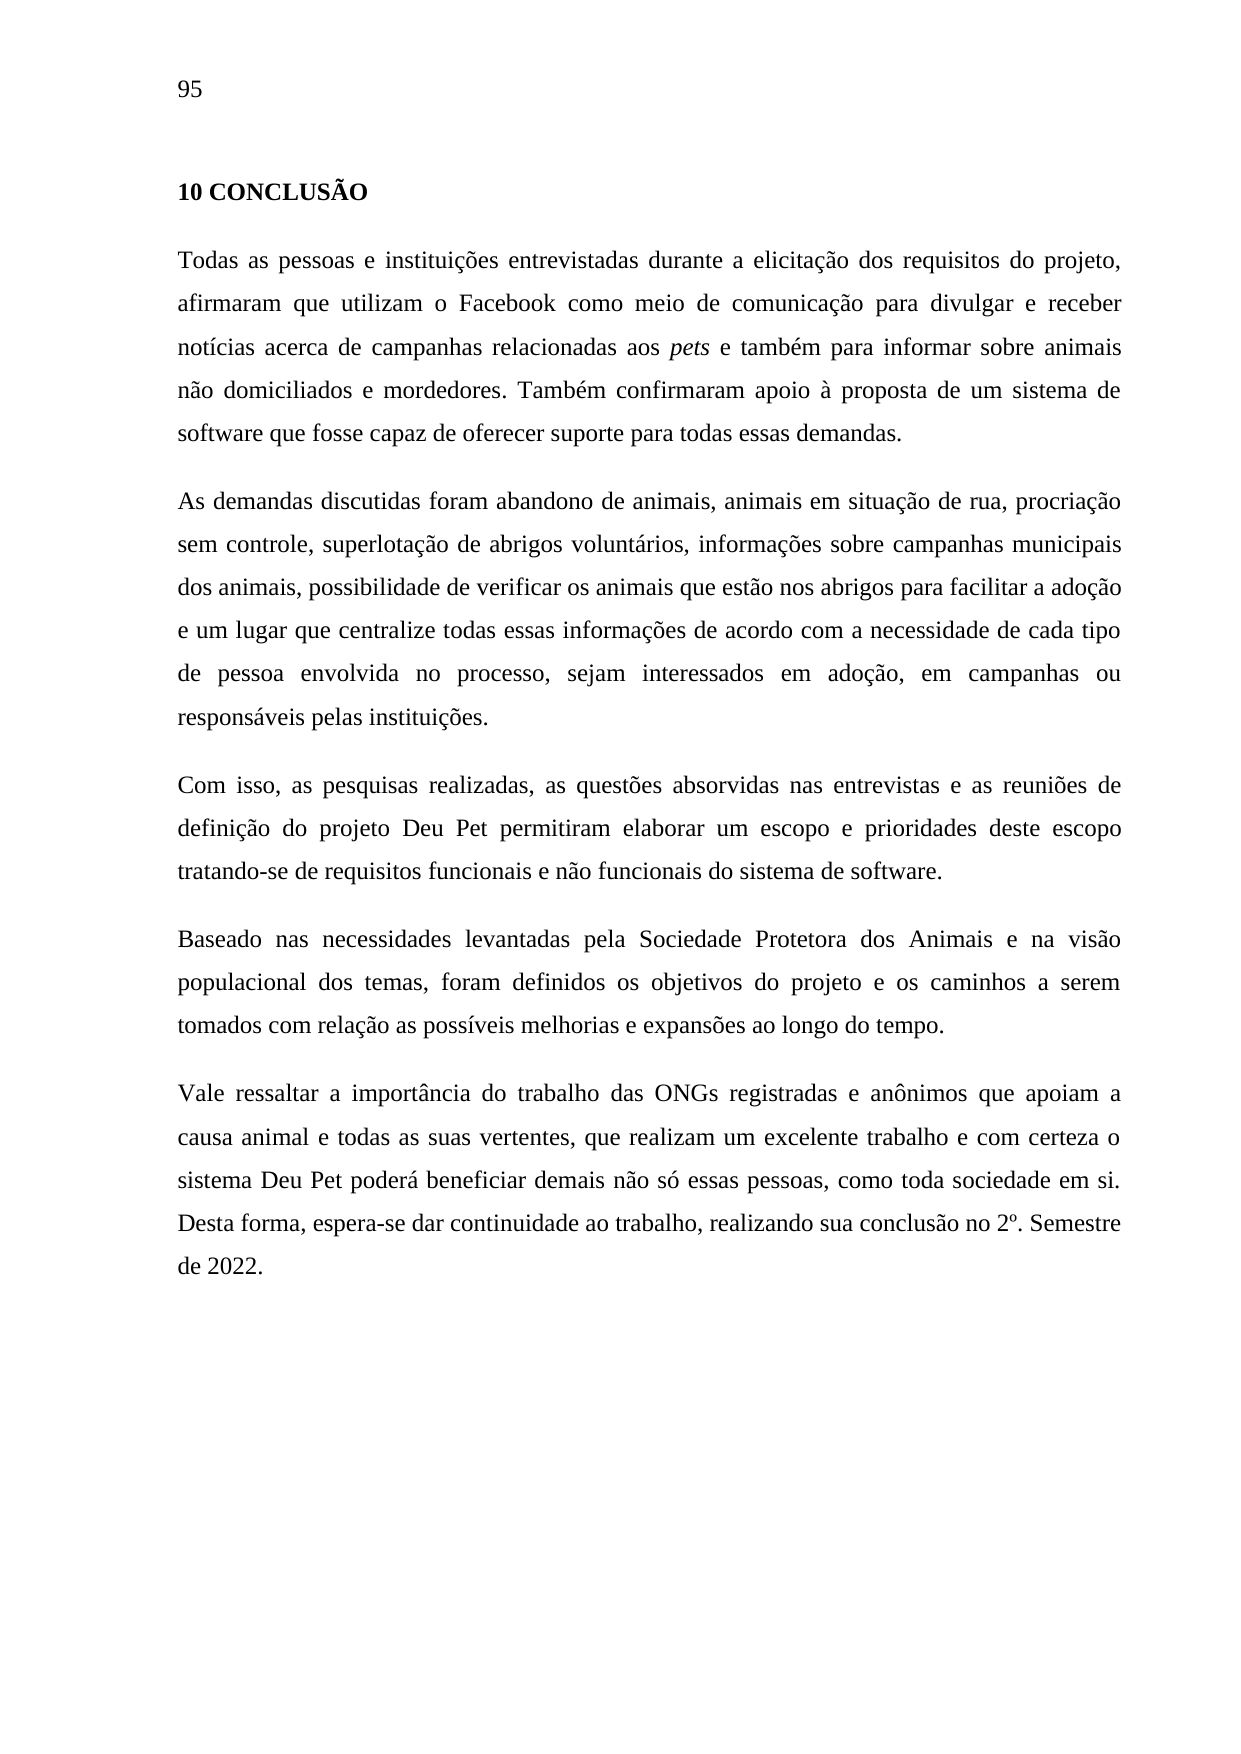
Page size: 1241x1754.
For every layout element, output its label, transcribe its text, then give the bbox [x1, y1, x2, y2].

text Todas as pessoas e instituições entrevistadas durante a elicitação dos requisitos do projeto, afirmaram que utilizam o Facebook como meio de comunicação para divulgar e receber notícias acerca de campanhas relacionadas aos pets e também para informar sobre animais não domiciliados e mordedores. Também confirmaram apoio à proposta de um sistema de software que fosse capaz de oferecer suporte para todas essas demandas. [177, 245, 1122, 447]
text Vale ressaltar a importância do trabalho das ONGs registradas e anônimos que apoiam a causa animal e todas as suas vertentes, que realizam um excelente trabalho e com certeza o sistema Deu Pet poderá beneficiar demais não só essas pessoas, como toda sociedade em si. Desta forma, espera-se dar continuidade ao trabalho, realizando sua conclusão no 2º. Semestre de 2022. [177, 1078, 1122, 1280]
text Baseado nas necessidades levantadas pela Sociedade Protetora dos Animais e na visão populacional dos temas, foram definidos os objetivos do projeto e os caminhos a serem tomados com relação as possíveis melhorias e expansões ao longo do tempo. [177, 924, 1122, 1039]
text As demandas discutidas foram abandono de animais, animais em situação de rua, procriação sem controle, superlotação de abrigos voluntários, informações sobre campanhas municipais dos animais, possibilidade de verificar os animais que estão nos abrigos para facilitar a adoção e um lugar que centralize todas essas informações de acordo com a necessidade de cada tipo de pessoa envolvida no processo, sejam interessados em adoção, em campanhas ou responsáveis pelas instituições. [177, 486, 1122, 730]
subtitle 10 CONCLUSÃO [177, 177, 1122, 206]
text Com isso, as pesquisas realizadas, as questões absorvidas nas entrevistas e as reuniões de definição do projeto Deu Pet permitiram elaborar um escopo e prioridades deste escopo tratando-se de requisitos funcionais e não funcionais do sistema de software. [177, 770, 1122, 885]
